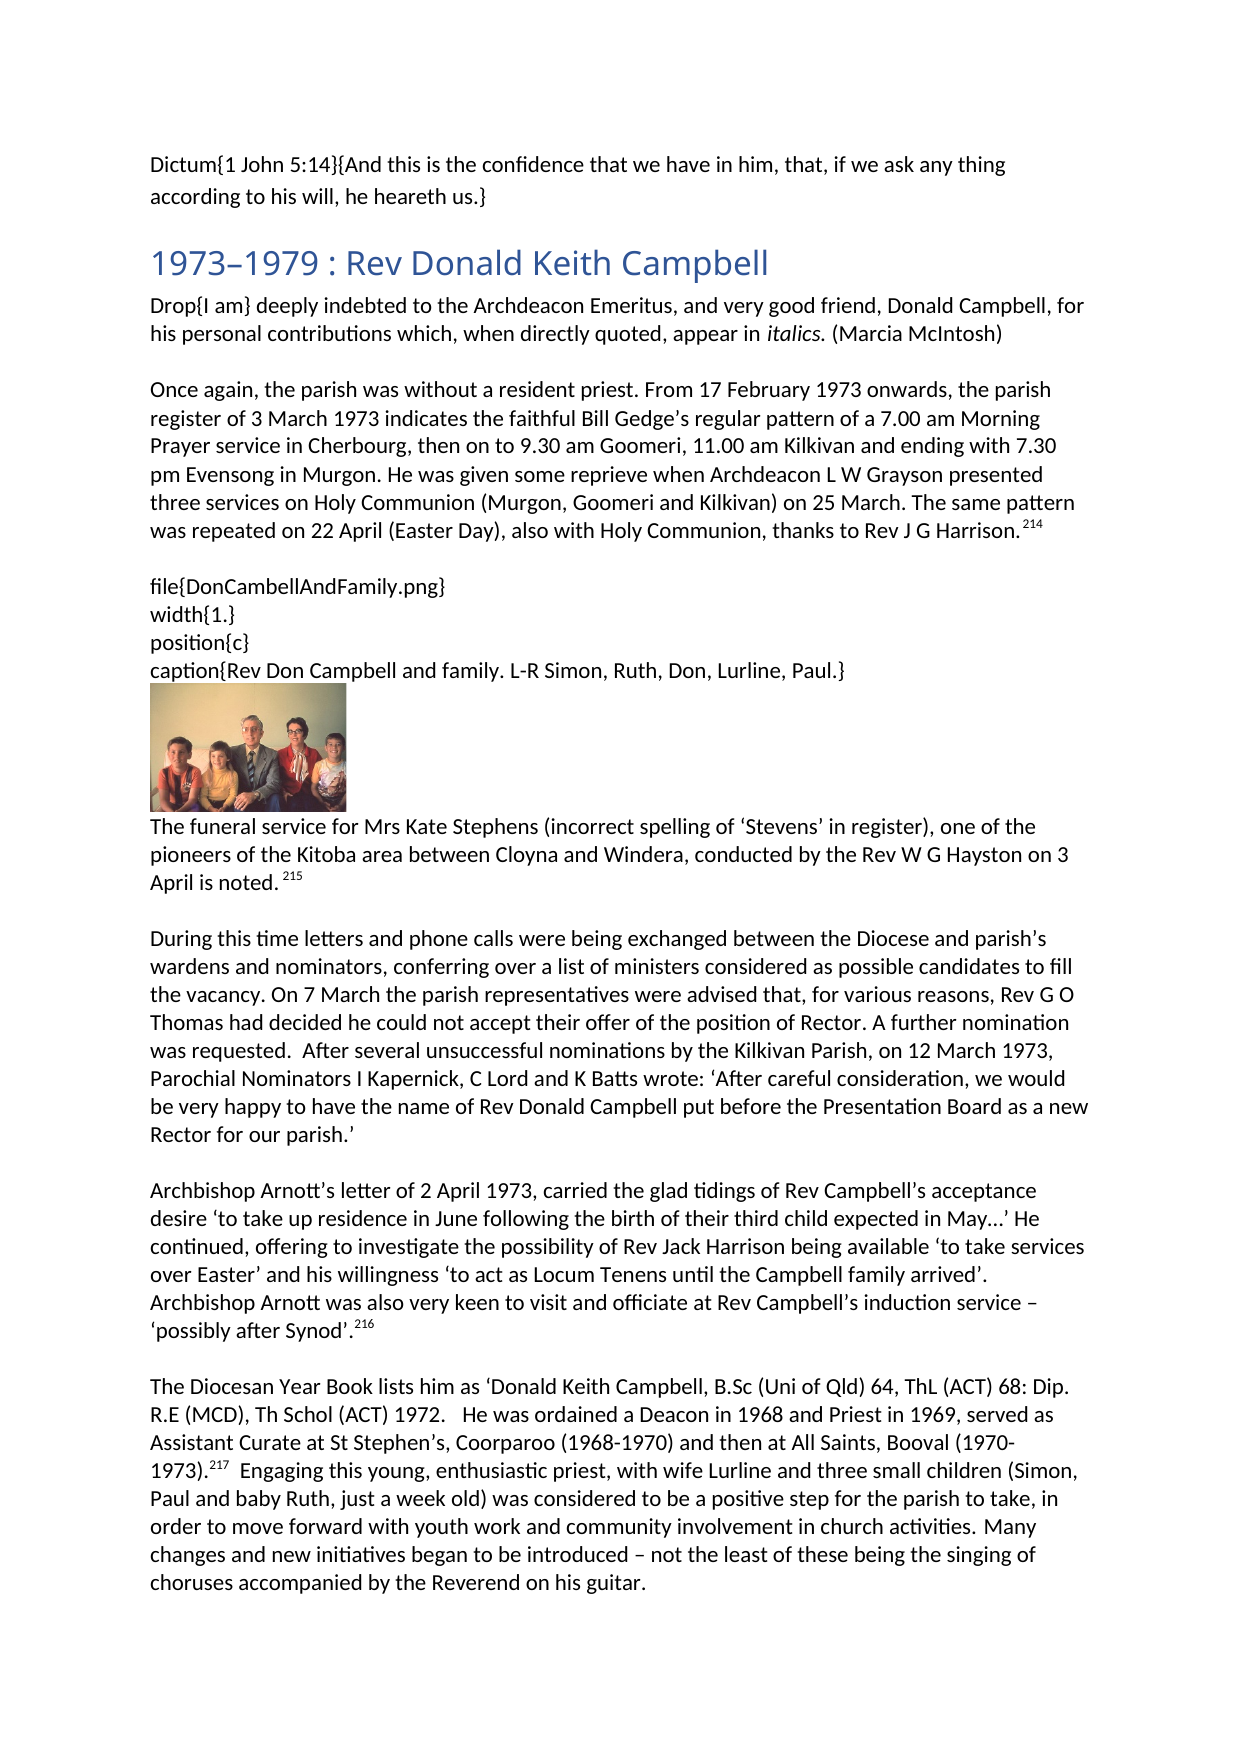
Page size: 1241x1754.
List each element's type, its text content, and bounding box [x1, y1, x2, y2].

text The funeral service for Mrs Kate Stephens (incorrect spelling of ‘Stevens’ in register), one of the pioneers of the Kitoba area between Cloyna and Windera, conducted by the Rev W G Hayston on 3 April is noted. [150, 812, 1090, 896]
picture [150, 683, 347, 812]
text Dictum{1 John 5:14}{And this is the confidence that we have in him, that, if we ask any thing according to his will, he heareth us.} [150, 150, 1090, 210]
subtitle 1973–1979 : Rev Donald Keith Campbell [150, 239, 1090, 285]
text width{1.} [150, 600, 1090, 628]
text Archbishop Arnott’s letter of 2 April 1973, carried the glad tidings of Rev Campbell’s acceptance desire ‘to take up residence in June following the birth of their third child expected in May…’ He continued, offering to investigate the possibility of Rev Jack Harrison being available ‘to take services over Easter’ and his willingness ‘to act as Locum Tenens until the Campbell family arrived’. Archbishop Arnott was also very keen to visit and officiate at Rev Campbell’s induction service – ‘possibly after Synod’. [150, 1176, 1090, 1344]
text position{c} [150, 628, 1090, 656]
text file{DonCambellAndFamily.png} [150, 572, 1090, 600]
text caption{Rev Don Campbell and family. L-R Simon, Ruth, Don, Lurline, Paul.} [150, 656, 1090, 684]
text During this time letters and phone calls were being exchanged between the Diocese and parish’s wardens and nominators, conferring over a list of ministers considered as possible candidates to fill the vacancy. On 7 March the parish representatives were advised that, for various reasons, Rev G O Thomas had decided he could not accept their offer of the position of Rector. A further nomination was requested. After several unsuccessful nominations by the Kilkivan Parish, on 12 March 1973, Parochial Nominators I Kapernick, C Lord and K Batts wrote: ‘After careful consideration, we would be very happy to have the name of Rev Donald Campbell put before the Presentation Board as a new Rector for our parish.’ [150, 924, 1090, 1148]
text Drop{I am} deeply indebted to the Archdeacon Emeritus, and very good friend, Donald Campbell, for his personal contributions which, when directly quoted, appear in italics. (Marcia McIntosh) [150, 292, 1090, 348]
text Once again, the parish was without a resident priest. From 17 February 1973 onwards, the parish register of 3 March 1973 indicates the faithful Bill Gedge’s regular pattern of a 7.00 am Morning Prayer service in Cherbourg, then on to 9.30 am Goomeri, 11.00 am Kilkivan and ending with 7.30 pm Evensong in Murgon. He was given some reprieve when Archdeacon L W Grayson presented three services on Holy Communion (Murgon, Goomeri and Kilkivan) on 25 March. The same pattern was repeated on 22 April (Easter Day), also with Holy Communion, thanks to Rev J G Harrison. [150, 376, 1090, 544]
text The Diocesan Year Book lists him as ‘Donald Keith Campbell, B.Sc (Uni of Qld) 64, ThL (ACT) 68: Dip. R.E (MCD), Th Schol (ACT) 1972. He was ordained a Deacon in 1968 and Priest in 1969, served as Assistant Curate at St Stephen’s, Coorparoo (1968-1970) and then at All Saints, Booval (1970-1973). Engaging this young, enthusiastic priest, with wife Lurline and three small children (Simon, Paul and baby Ruth, just a week old) was considered to be a positive step for the parish to take, in order to move forward with youth work and community involvement in church activities. Many changes and new initiatives began to be introduced – not the least of these being the singing of choruses accompanied by the Reverend on his guitar. [150, 1372, 1090, 1596]
